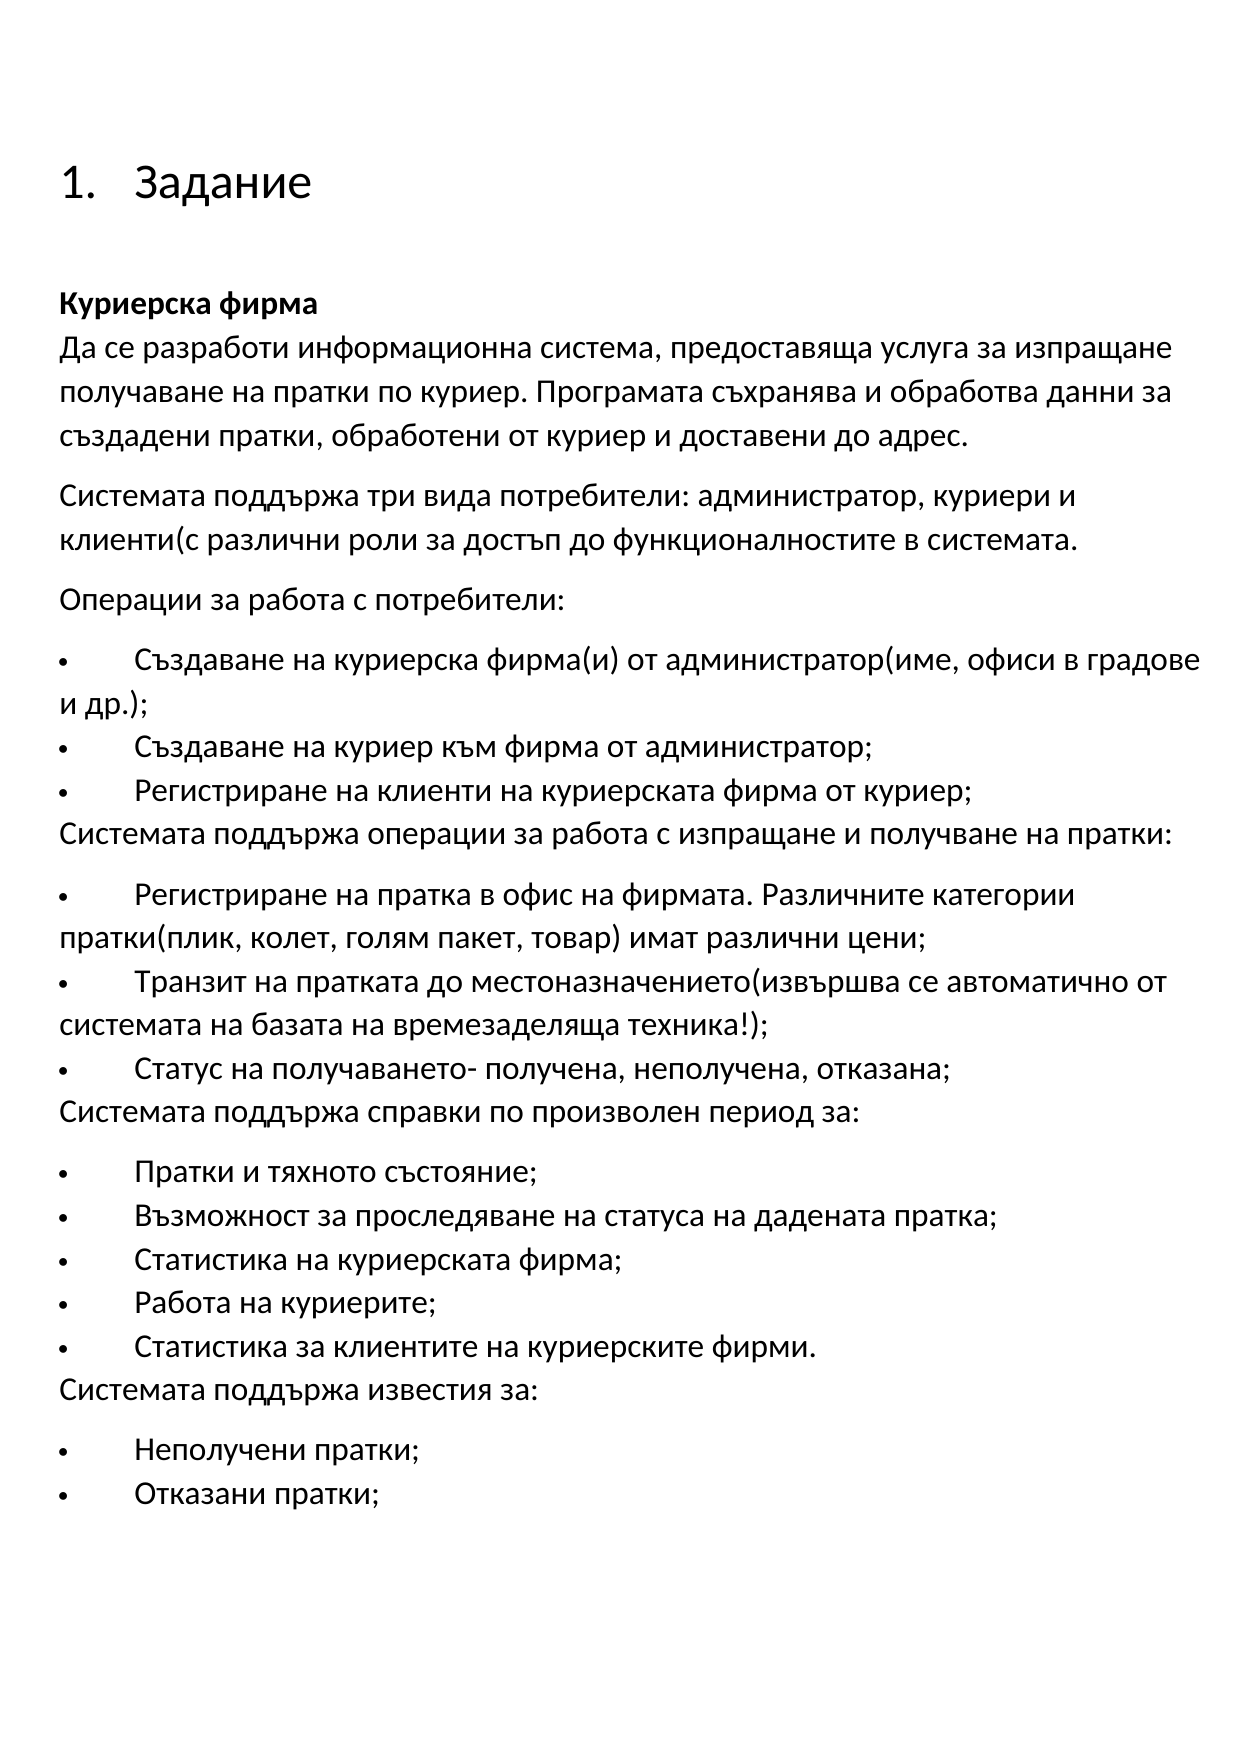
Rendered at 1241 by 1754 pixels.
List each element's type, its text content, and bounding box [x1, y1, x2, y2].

list Регистриране на клиенти на куриерската фирма от куриер; [59, 769, 1205, 809]
list Статистика за клиентите на куриерските фирми. [59, 1324, 1205, 1365]
list Куриерска фирма [59, 282, 1205, 322]
list Възможност за проследяване на статуса на дадената пратка; [59, 1194, 1205, 1235]
text Системата поддържа три вида потребители: администратор, куриери и клиенти(с различни роли за достъп до функционалностите в системата. [59, 474, 1205, 558]
list Работа на куриерите; [59, 1281, 1205, 1322]
list Да се разработи информационна система, предоставяща услуга за изпращане получаване на пратки по куриер. Програмата съхранява и обработва данни за създадени пратки, обработени от куриер и доставени до адрес. [59, 326, 1205, 454]
list Статистика на куриерската фирма; [59, 1237, 1205, 1278]
list Задание [59, 150, 1205, 211]
list Регистриране на пратка в офис на фирмата. Различните категории пратки(плик, колет, голям пакет, товар) имат различни цени; [59, 872, 1205, 957]
text Системата поддържа опeрации за работа с изпращане и получване на пратки: [59, 812, 1205, 853]
list Създаване на куриер към фирма от администратор; [59, 725, 1205, 766]
list Пратки и тяхното състояние; [59, 1150, 1205, 1191]
list Създаване на куриерска фирма(и) от администратор(име, офиси в градове и др.); [59, 638, 1205, 722]
list Неполучени пратки; [59, 1428, 1205, 1469]
text Системата поддържа справки по произволен период за: [59, 1090, 1205, 1131]
list Отказани пратки; [59, 1472, 1205, 1513]
list Транзит на пратката до местоназначението(извършва се автоматично от системата на базата на времезаделяща техника!); [59, 959, 1205, 1044]
list Статус на получаването- полученa, неполучена, отказана; [59, 1047, 1205, 1087]
text Системата поддържа известия за: [59, 1368, 1205, 1409]
text Операции за работа с потребители: [59, 578, 1205, 619]
